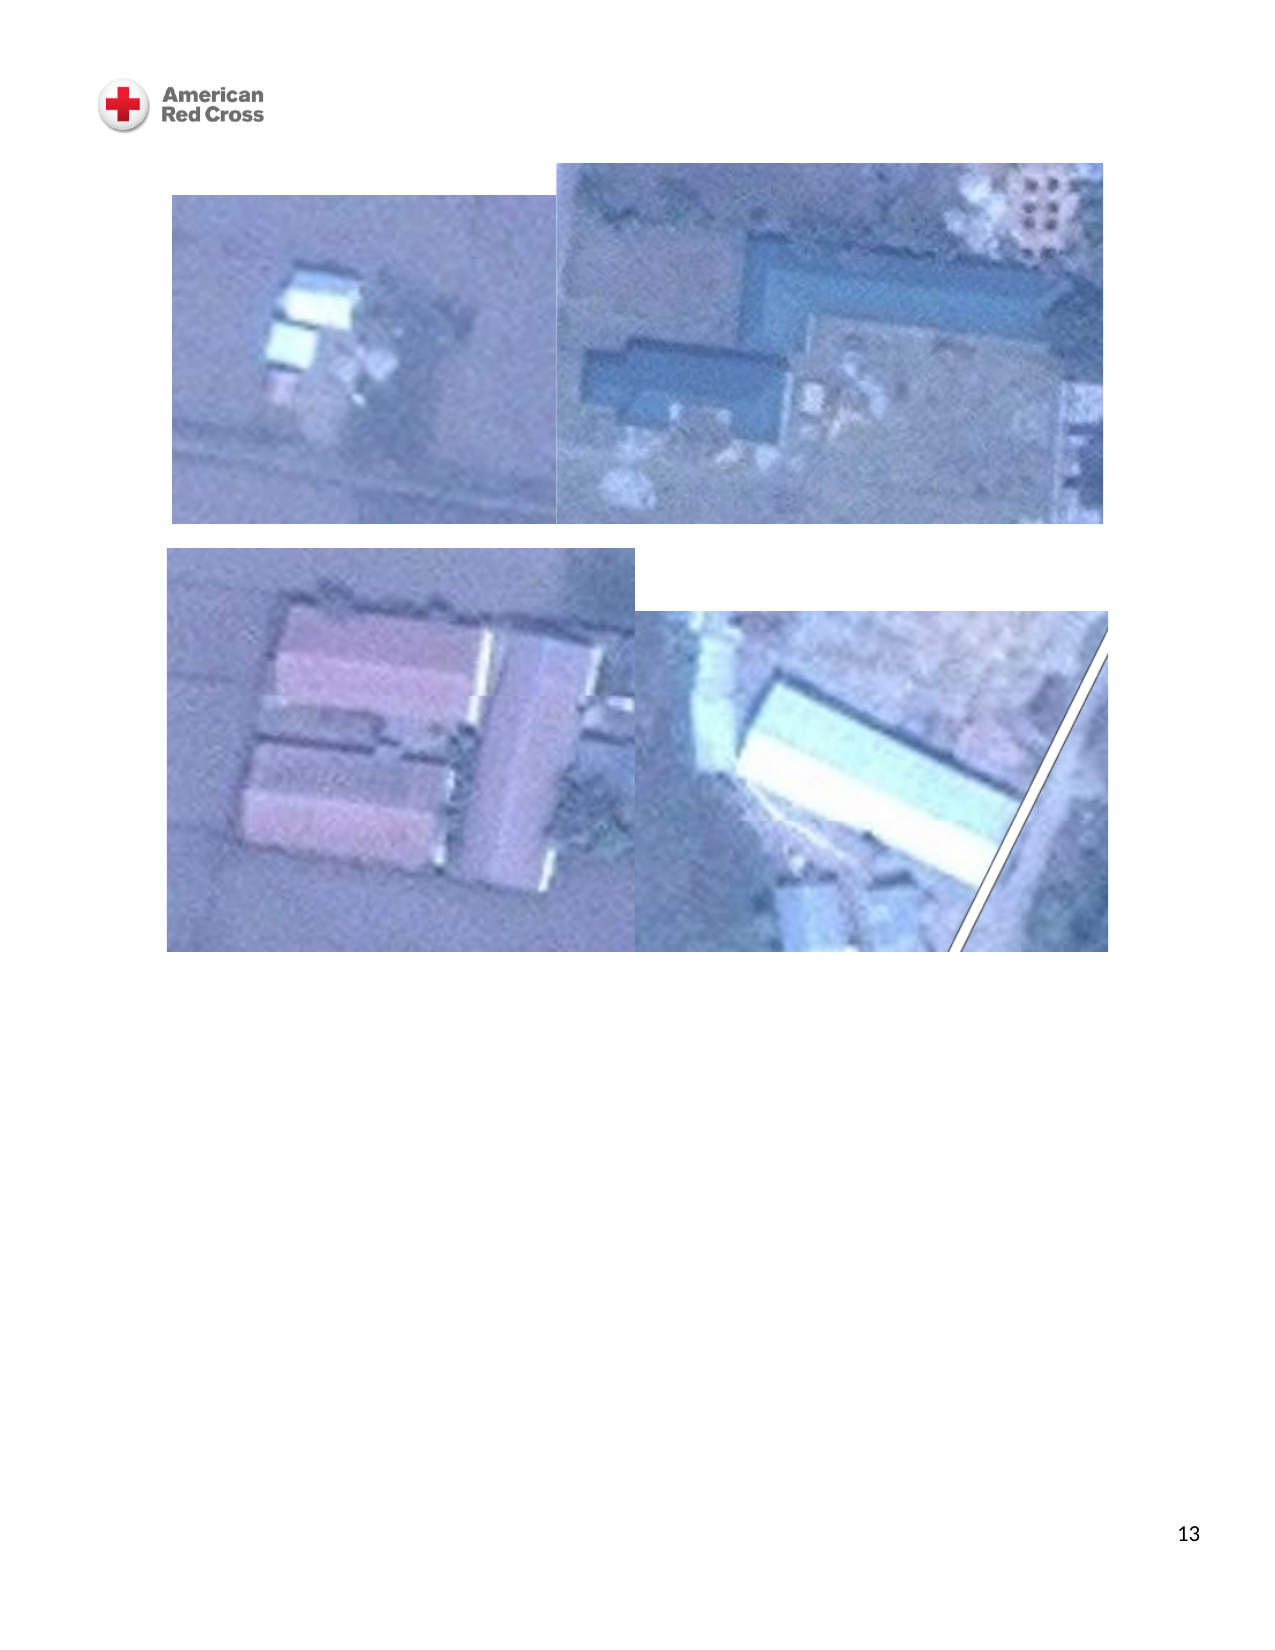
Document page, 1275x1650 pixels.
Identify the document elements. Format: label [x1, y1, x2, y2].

picture [166, 548, 1109, 952]
picture [172, 163, 1104, 524]
picture [75, 75, 284, 135]
